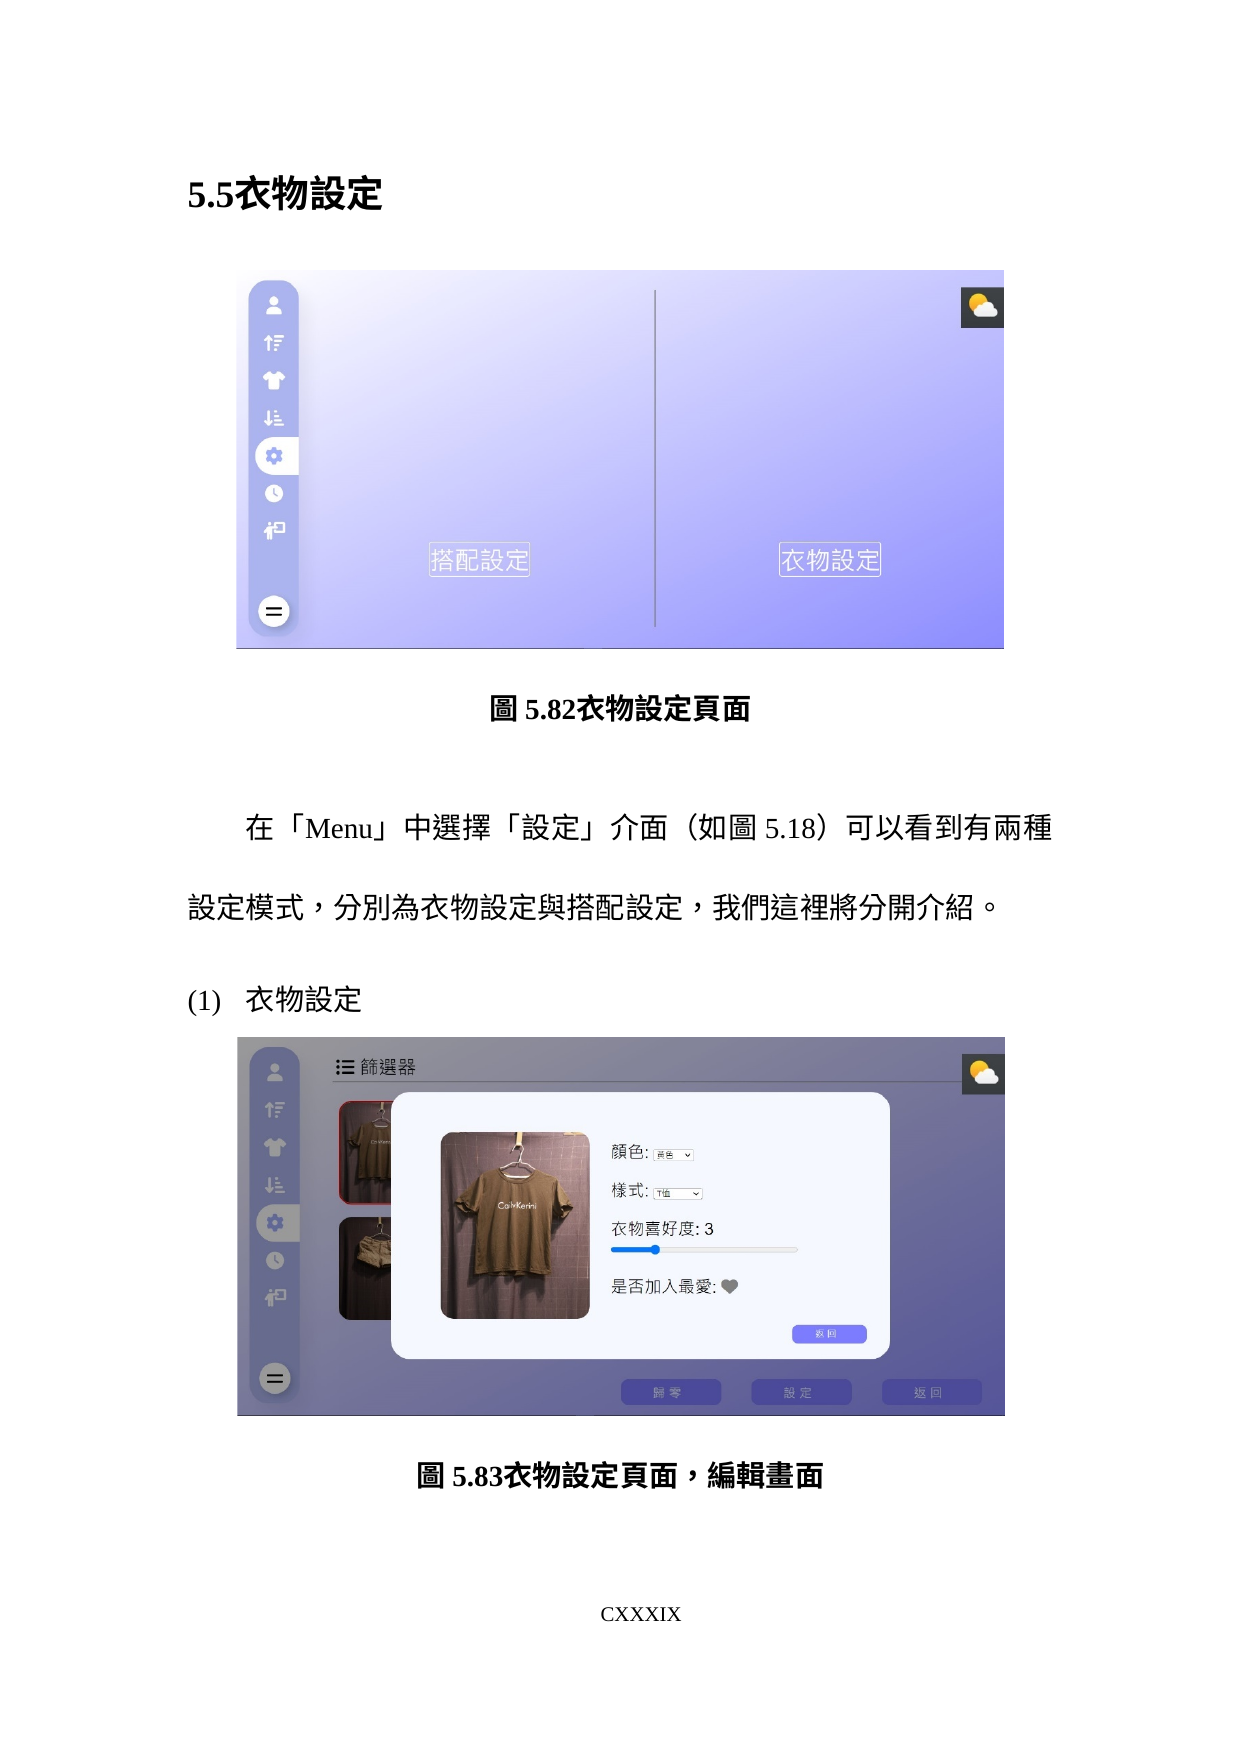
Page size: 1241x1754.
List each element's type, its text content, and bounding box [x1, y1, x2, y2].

subtitle 衣物設定 [187, 151, 1053, 231]
list 衣物設定 [187, 958, 1053, 1037]
picture [236, 270, 1004, 649]
picture [237, 1037, 1005, 1416]
text 在「Menu」中選擇「設定」介面（如圖5.18）可以看到有兩種設定模式，分別為衣物設定與搭配設定，我們這裡將分開介紹。 [187, 786, 1053, 945]
